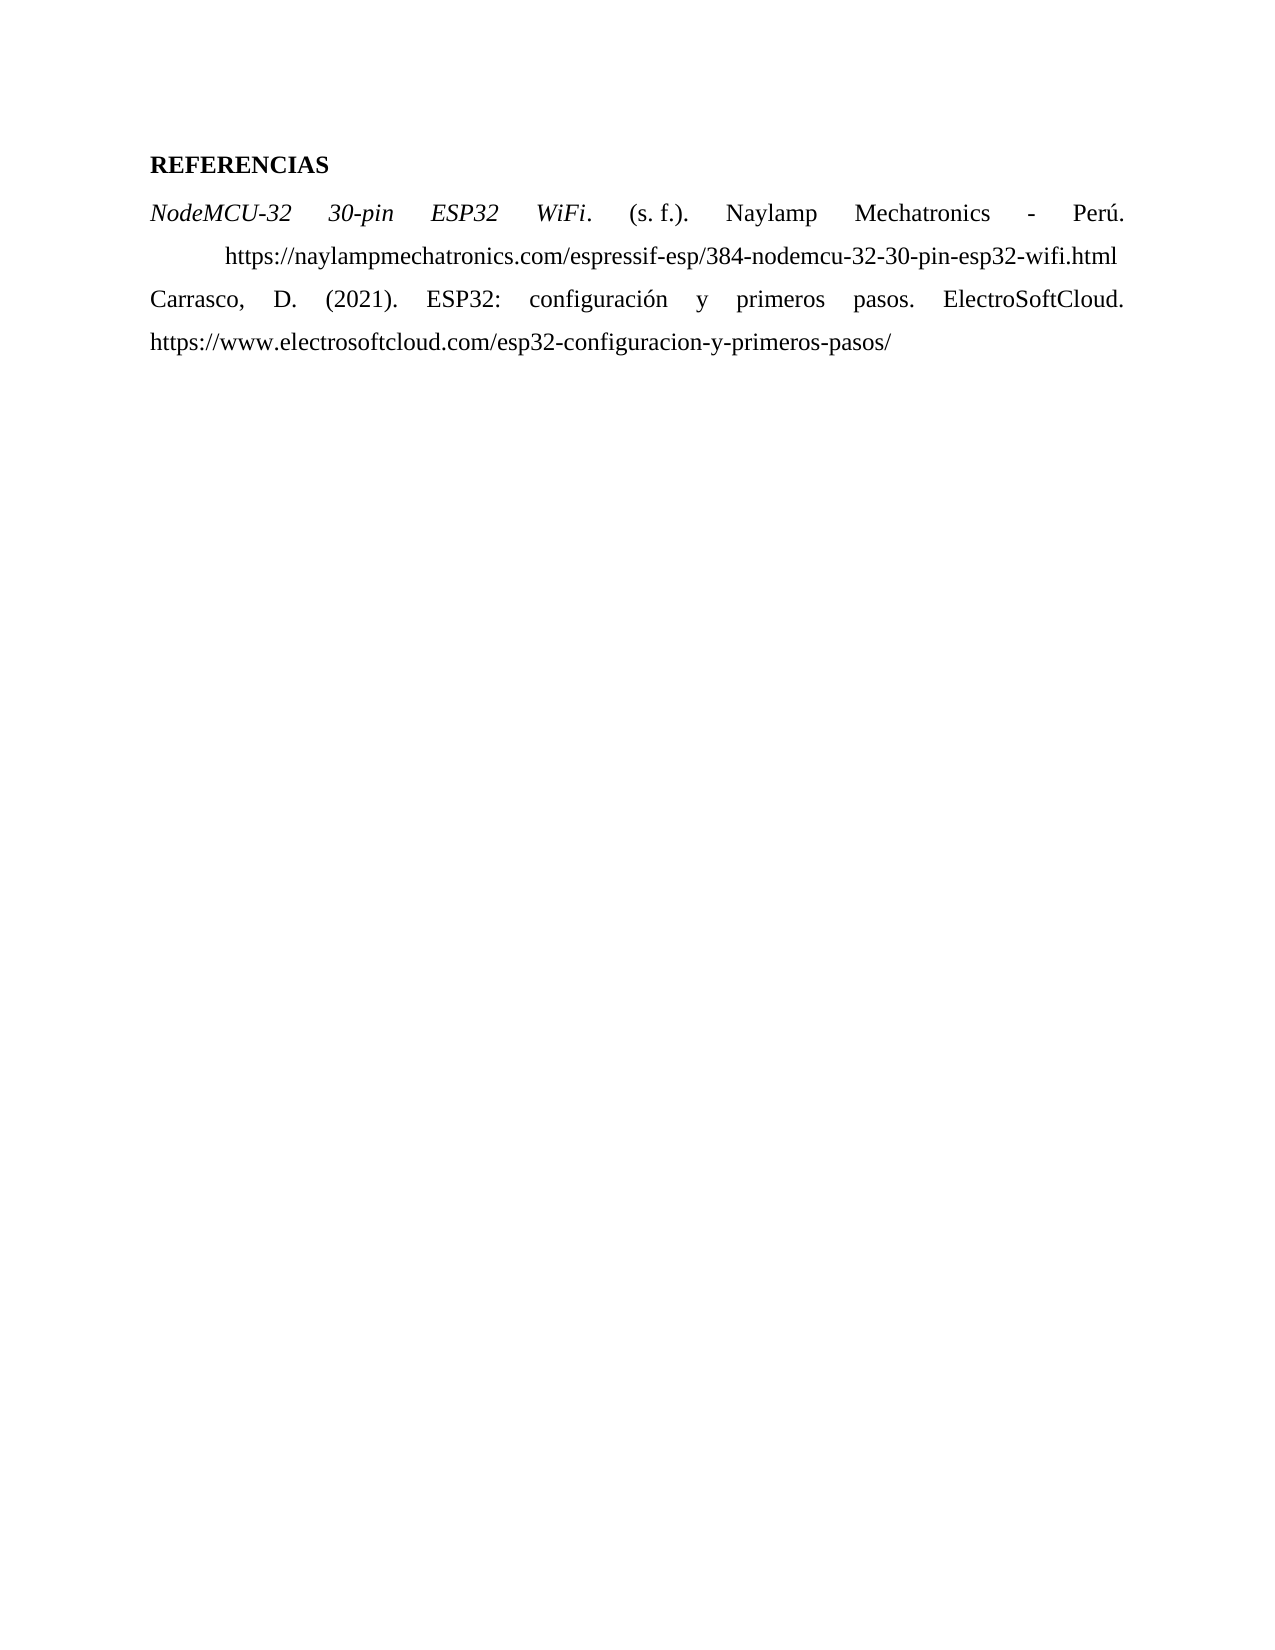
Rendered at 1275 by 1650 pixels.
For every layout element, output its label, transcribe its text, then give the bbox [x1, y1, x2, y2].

text REFERENCIAS [150, 150, 1125, 179]
text Carrasco, D. (2021). ESP32: configuración y primeros pasos. ElectroSoftCloud. https://www.electrosoftcloud.com/esp32-configuracion-y-primeros-pasos/ [150, 284, 1125, 356]
text NodeMCU-32 30-pin ESP32 WiFi. (s. f.). Naylamp Mechatronics - Perú. https://naylampmechatronics.com/espressif-esp/384-nodemcu-32-30-pin-esp32-wifi.html [150, 198, 1125, 269]
